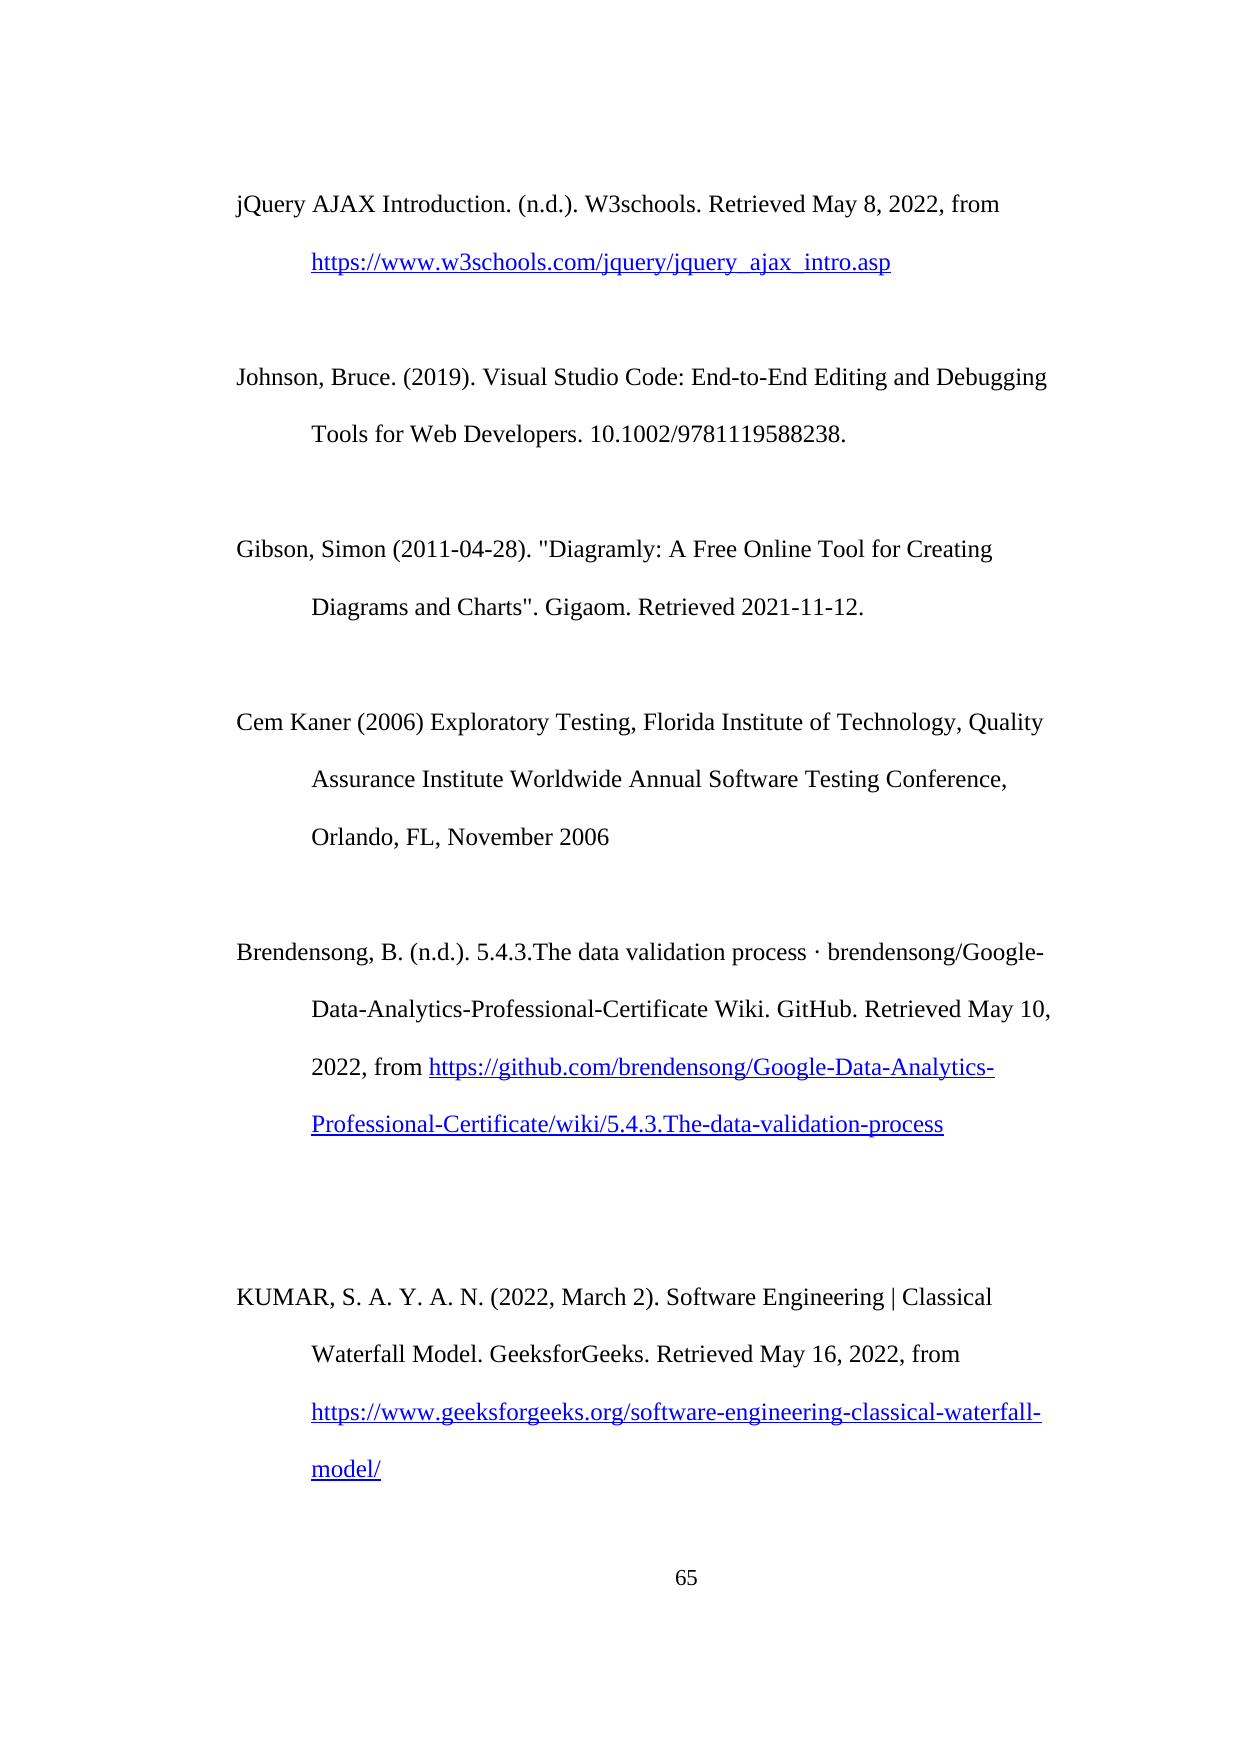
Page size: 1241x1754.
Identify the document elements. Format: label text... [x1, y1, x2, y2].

text jQuery AJAX Introduction. (n.d.). W3schools. Retrieved May 8, 2022, from https://www.w3schools.com/jquery/jquery_ajax_intro.asp [236, 189, 1090, 276]
text Gibson, Simon (2011-04-28). "Diagramly: A Free Online Tool for Creating Diagrams and Charts". Gigaom. Retrieved 2021-11-12. [236, 534, 1090, 621]
text KUMAR, S. A. Y. A. N. (2022, March 2). Software Engineering | Classical Waterfall Model. GeeksforGeeks. Retrieved May 16, 2022, from https://www.geeksforgeeks.org/software-engineering-classical-waterfall-model/ [236, 1282, 1090, 1483]
text Johnson, Bruce. (2019). Visual Studio Code: End‐to‐End Editing and Debugging Tools for Web Developers. 10.1002/9781119588238. [236, 362, 1090, 448]
text Cem Kaner (2006) Exploratory Testing, Florida Institute of Technology, Quality Assurance Institute Worldwide Annual Software Testing Conference, Orlando, FL, November 2006 [236, 707, 1090, 851]
text Brendensong, B. (n.d.). 5.4.3.The data validation process · brendensong/Google-Data-Analytics-Professional-Certificate Wiki. GitHub. Retrieved May 10, 2022, from https://github.com/brendensong/Google-Data-Analytics-Professional-Certificate/wiki/5.4.3.The-data-validation-process [236, 937, 1090, 1138]
